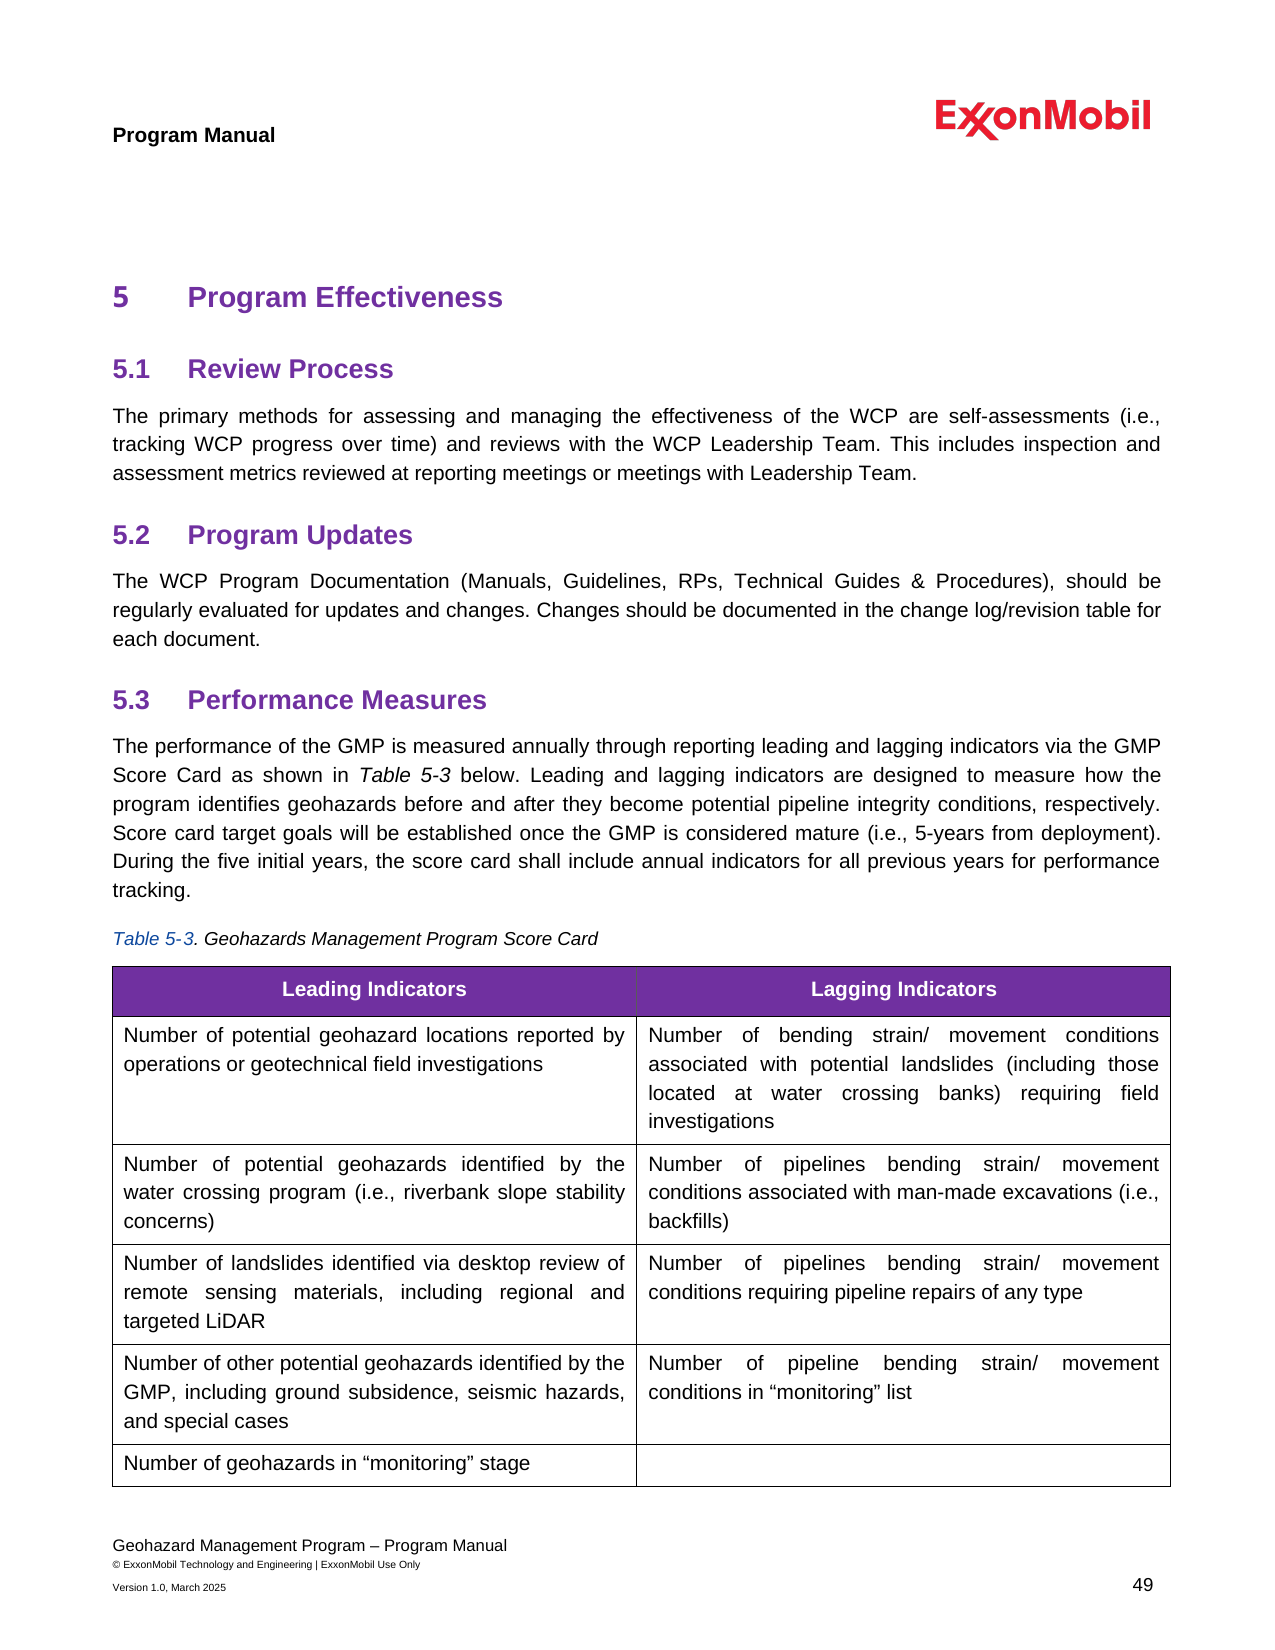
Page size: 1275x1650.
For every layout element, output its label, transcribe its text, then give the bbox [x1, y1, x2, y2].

table_cell Number of potential geohazard locations reported by operations or geotechnical field investigations [113, 1017, 636, 1144]
table_cell [637, 1445, 1170, 1486]
picture [932, 97, 1154, 143]
table_cell Number of pipelines bending strain/ movement conditions associated with man-made excavations (i.e., backfills) [637, 1145, 1170, 1244]
table_cell Number of other potential geohazards identified by the GMP, including ground subsidence, seismic hazards, and special cases [113, 1345, 636, 1443]
table_cell Number of geohazards in “monitoring” stage [113, 1445, 636, 1486]
table_header Leading Indicators [113, 967, 636, 1016]
table_cell Number of pipeline bending strain/ movement conditions in “monitoring” list [637, 1345, 1170, 1443]
table_header Lagging Indicators [637, 967, 1170, 1016]
table_cell Number of pipelines bending strain/ movement conditions requiring pipeline repairs of any type [637, 1245, 1170, 1344]
text The WCP Program Documentation (Manuals, Guidelines, RPs, Technical Guides & Procedures), should be regularly evaluated for updates and changes. Changes should be documented in the change log/revision table for each document. [112, 569, 1162, 650]
subtitle Review Process [112, 353, 1162, 385]
table_cell Number of landslides identified via desktop review of remote sensing materials, including regional and targeted LiDAR [113, 1245, 636, 1344]
subtitle Program Effectiveness [112, 277, 1162, 316]
table_cell Number of potential geohazards identified by the water crossing program (i.e., riverbank slope stability concerns) [113, 1145, 636, 1244]
subtitle Performance Measures [112, 684, 1162, 716]
text The primary methods for assessing and managing the effectiveness of the WCP are self-assessments (i.e., tracking WCP progress over time) and reviews with the WCP Leadership Team. This includes inspection and assessment metrics reviewed at reporting meetings or meetings with Leadership Team. [112, 403, 1162, 485]
subtitle Program Updates [112, 519, 1162, 550]
table_cell Number of bending strain/ movement conditions associated with potential landslides (including those located at water crossing banks) requiring field investigations [637, 1017, 1170, 1144]
